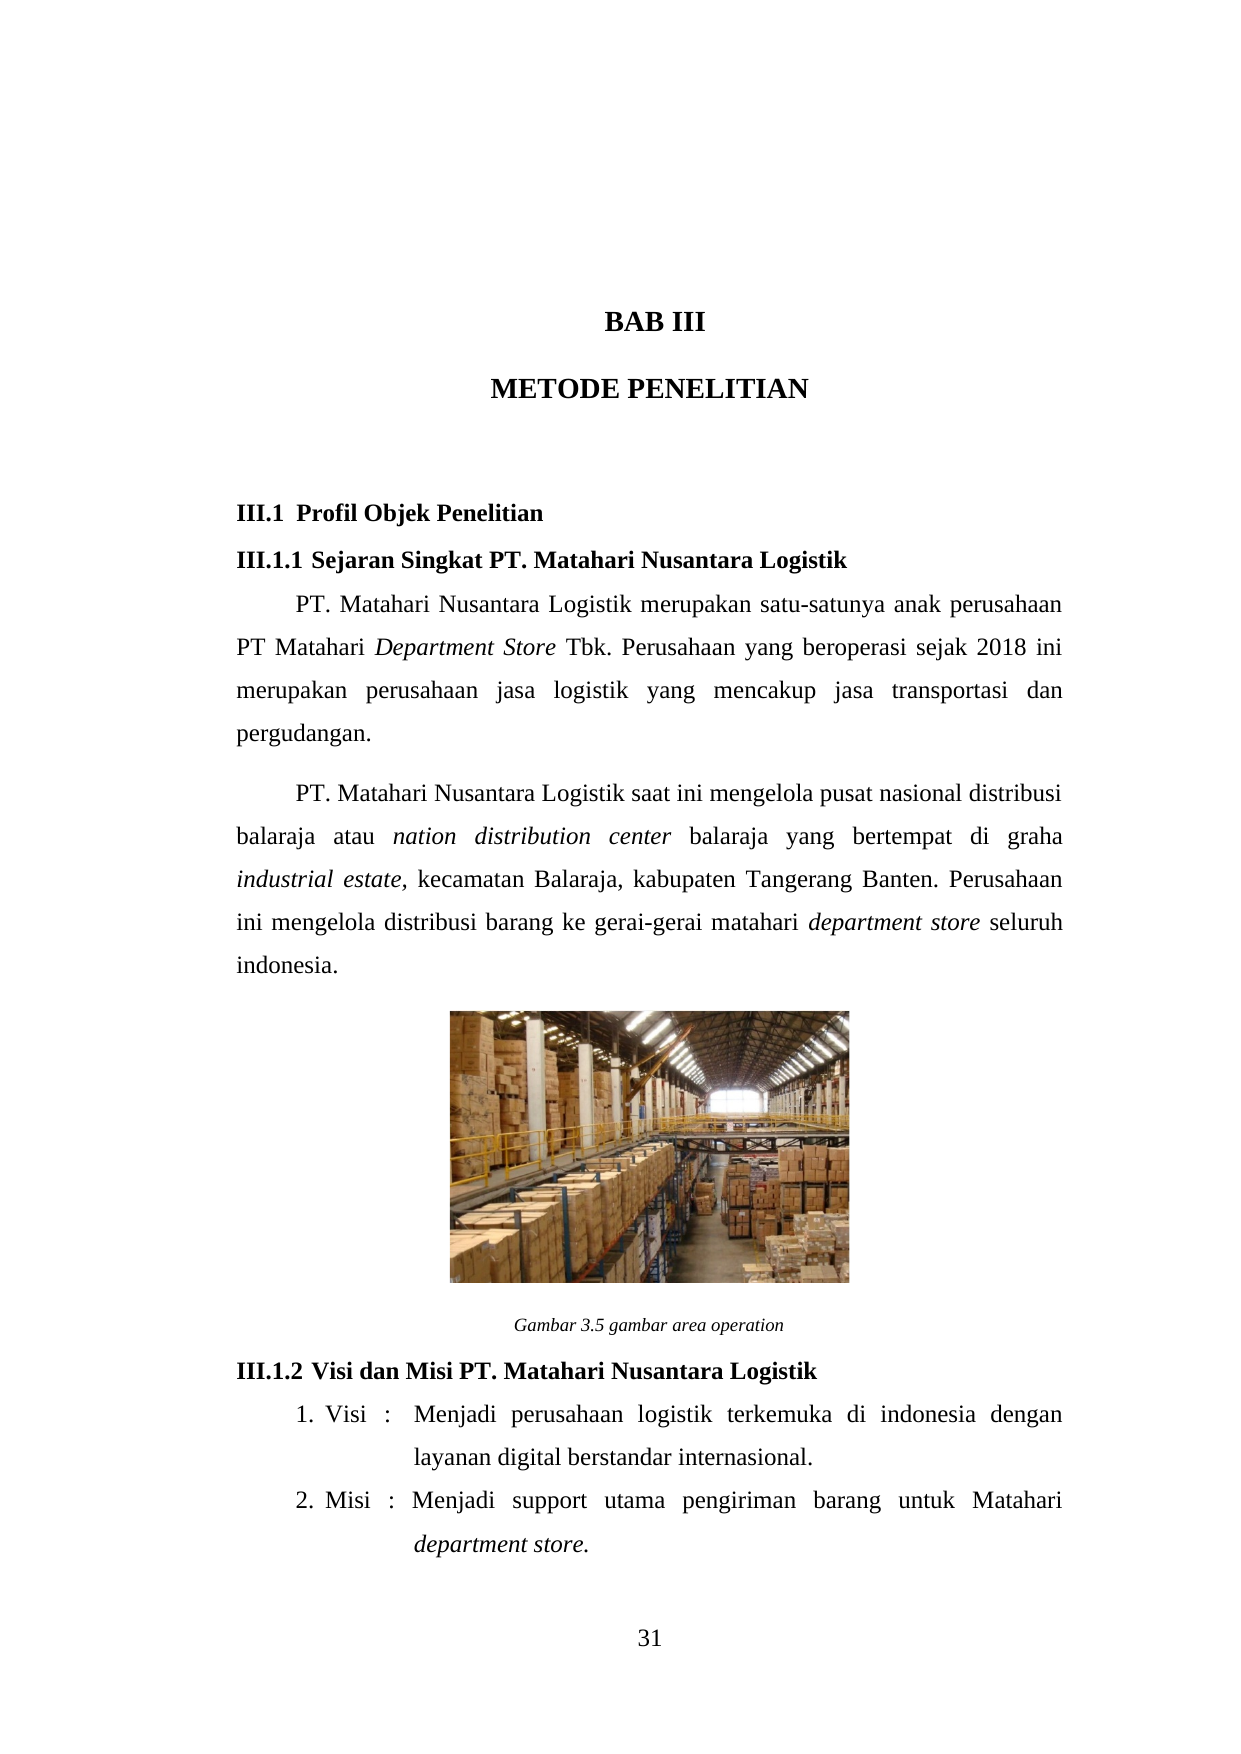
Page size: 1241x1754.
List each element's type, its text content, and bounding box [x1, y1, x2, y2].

subtitle Sejaran Singkat PT. Matahari Nusantara Logistik [236, 546, 1063, 574]
list Misi : Menjadi support utama pengiriman barang untuk Matahari department store. [295, 1486, 1063, 1557]
subtitle Metode Penelitian [236, 304, 1063, 405]
subtitle Visi dan Misi PT. Matahari Nusantara Logistik [236, 1356, 1063, 1385]
picture [449, 1010, 850, 1283]
list Visi : Menjadi perusahaan logistik terkemuka di indonesia dengan layanan digital berstandar internasional. [295, 1399, 1063, 1471]
subtitle Profil Objek Penelitian [236, 498, 1063, 527]
text PT. Matahari Nusantara Logistik saat ini mengelola pusat nasional distribusi balaraja atau nation distribution center balaraja yang bertempat di graha industrial estate, kecamatan Balaraja, kabupaten Tangerang Banten. Perusahaan ini mengelola distribusi barang ke gerai-gerai matahari department store seluruh indonesia. [236, 778, 1063, 979]
text PT. Matahari Nusantara Logistik merupakan satu-satunya anak perusahaan PT Matahari Department Store Tbk. Perusahaan yang beroperasi sejak 2018 ini merupakan perusahaan jasa logistik yang mencakup jasa transportasi dan pergudangan. [236, 589, 1063, 747]
